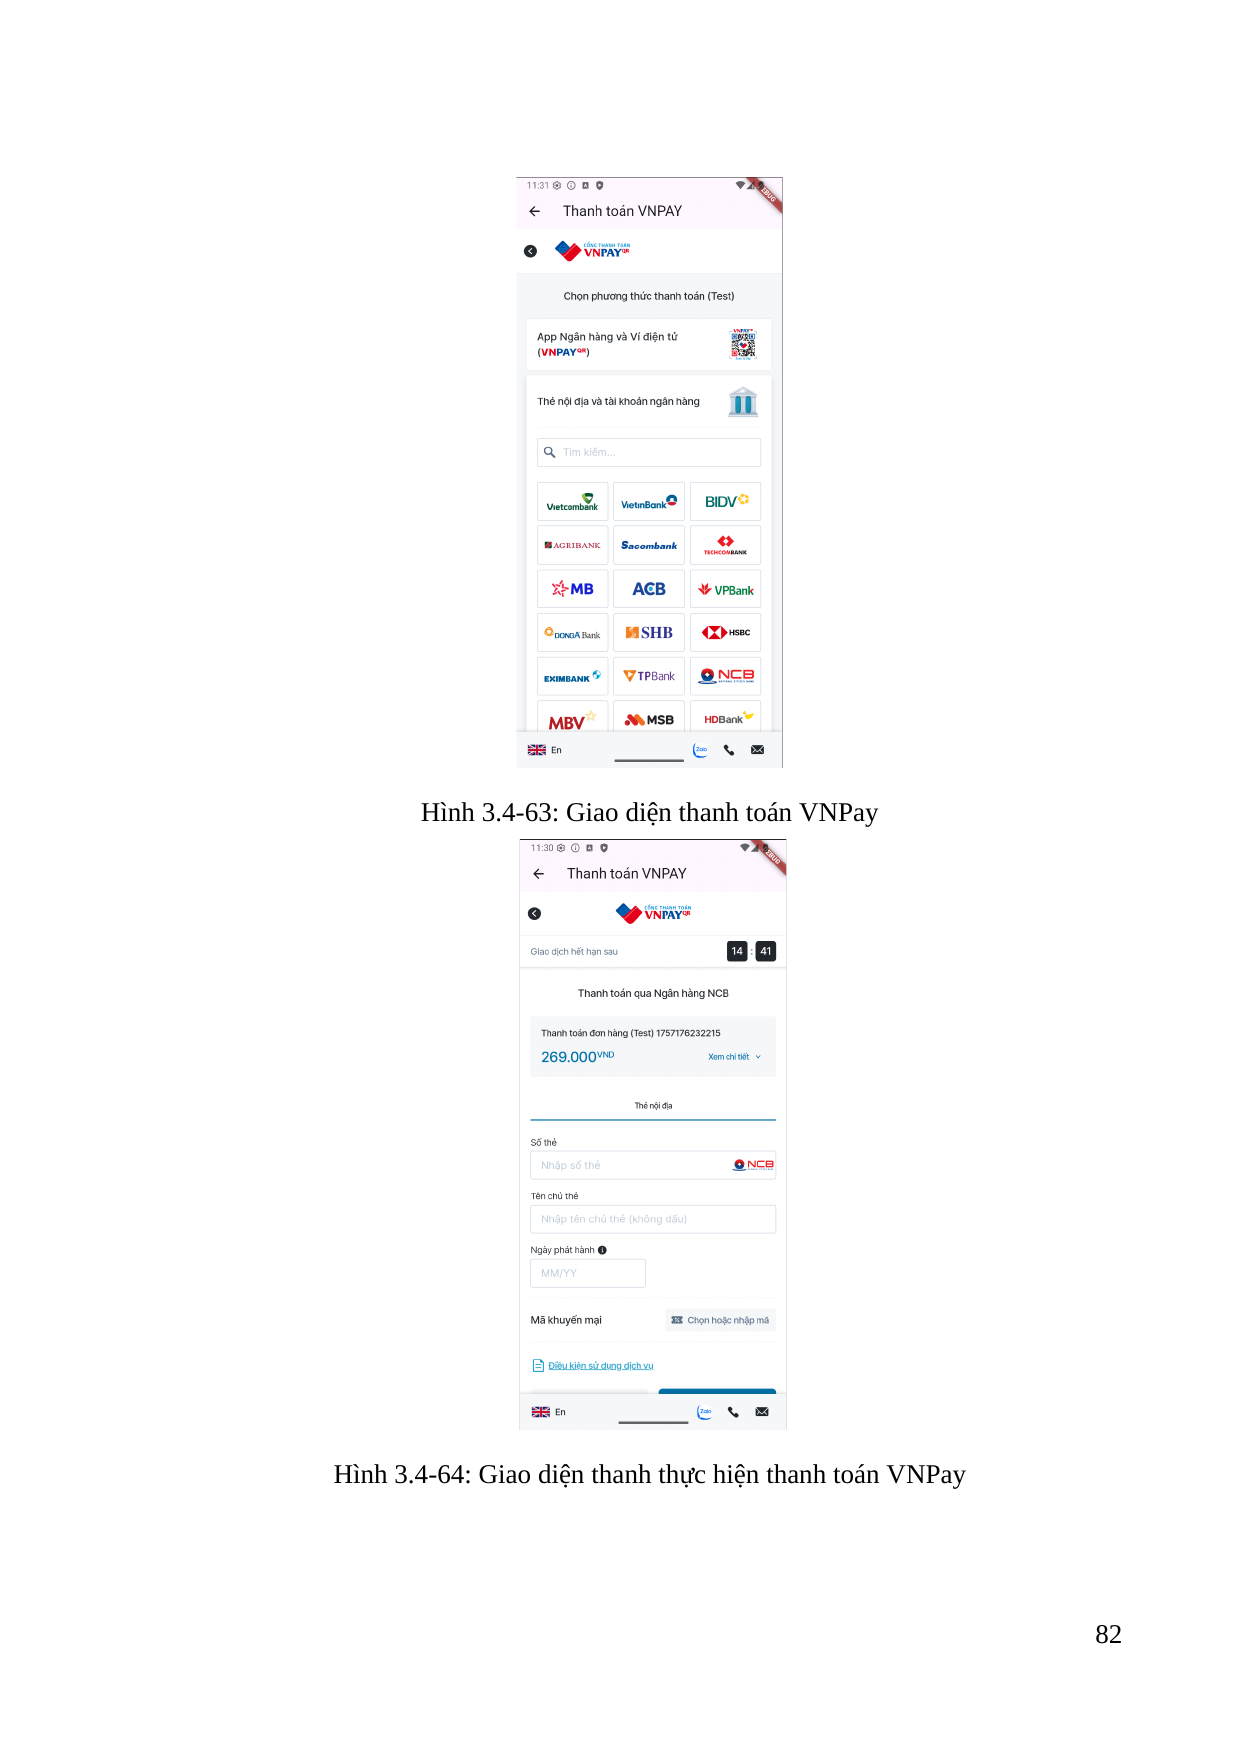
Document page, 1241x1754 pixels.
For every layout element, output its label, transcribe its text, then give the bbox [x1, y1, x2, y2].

picture [516, 177, 783, 768]
picture [519, 839, 787, 1430]
